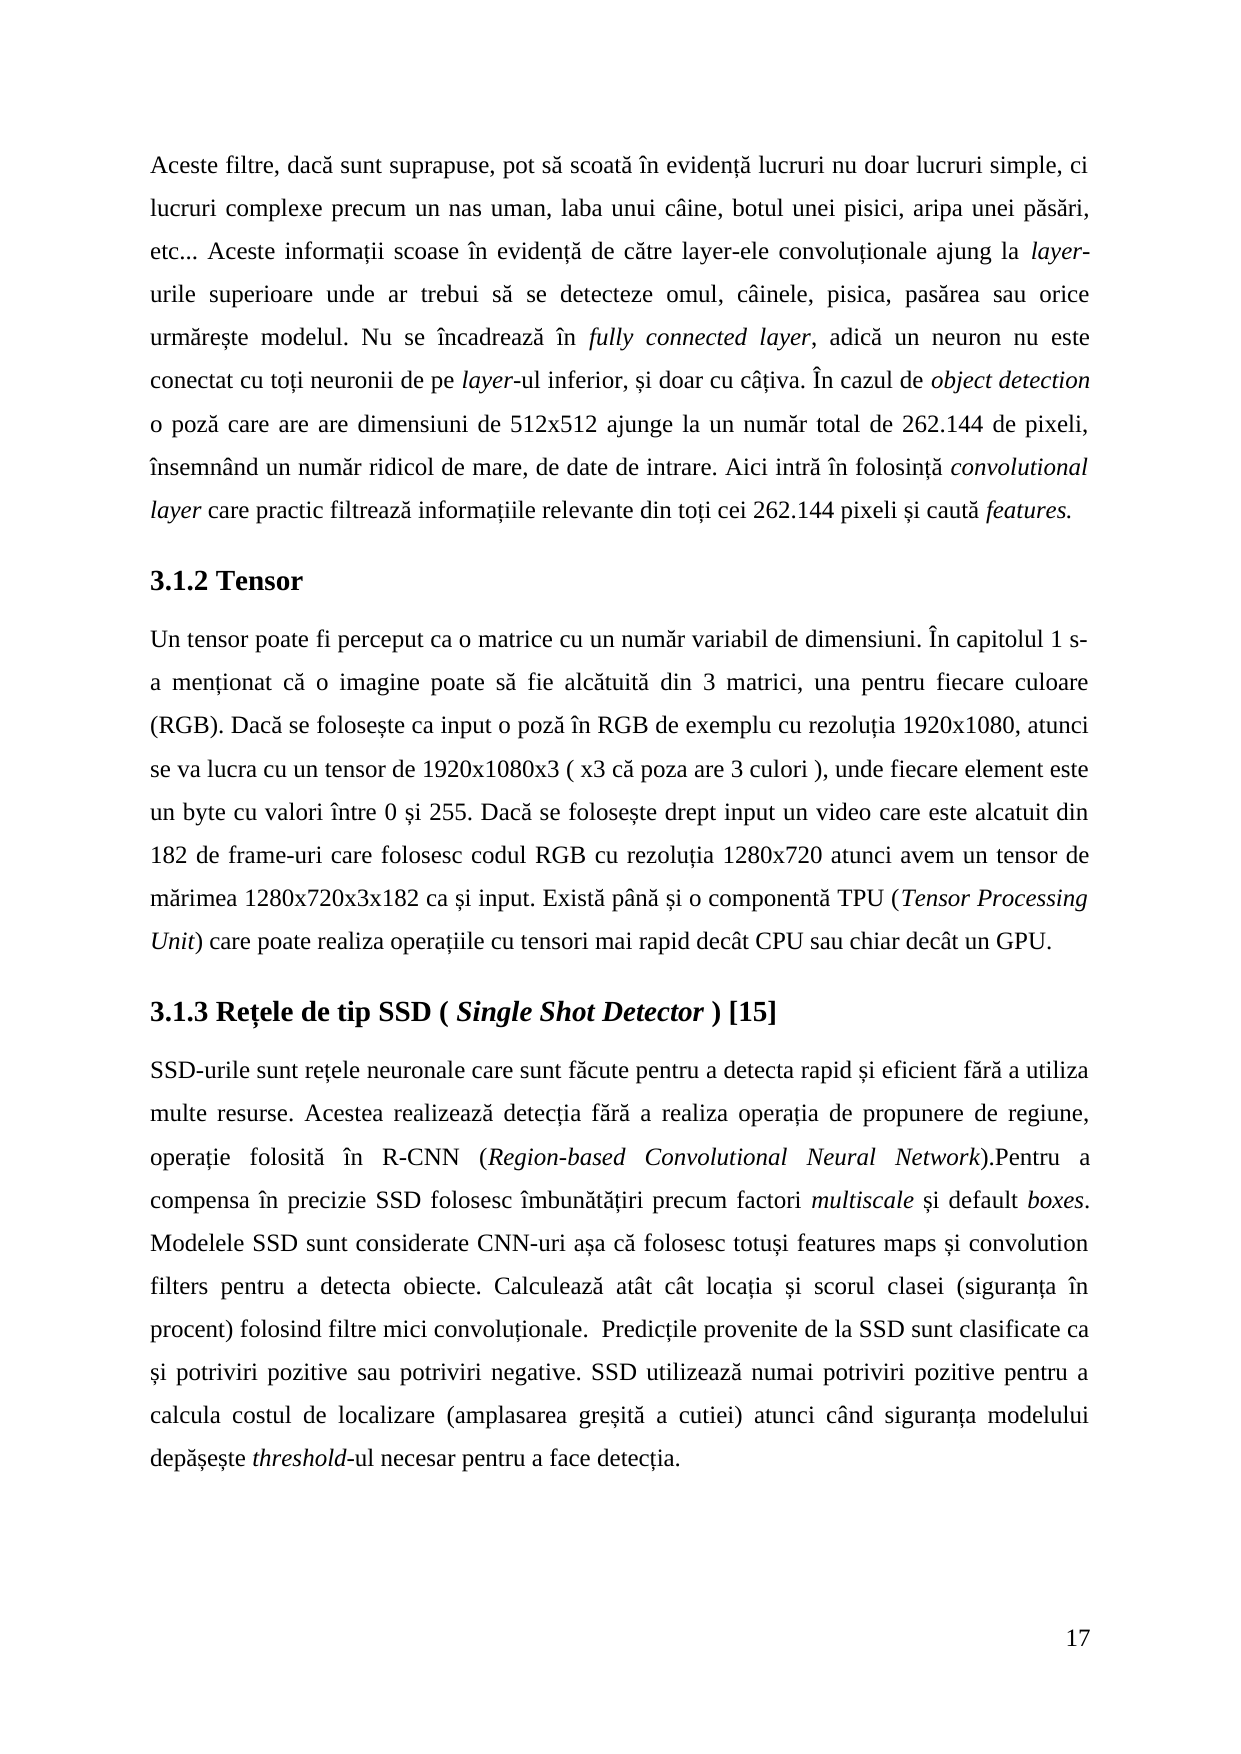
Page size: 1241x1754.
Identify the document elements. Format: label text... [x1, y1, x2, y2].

subtitle 3.1.3 Rețele de tip SSD ( Single Shot Detector ) [15] [150, 994, 1090, 1028]
text SSD-urile sunt rețele neuronale care sunt făcute pentru a detecta rapid și eficient fără a utiliza multe resurse. Acestea realizează detecția fără a realiza operația de propunere de regiune, operație folosită în R-CNN (Region-based Convolutional Neural Network).Pentru a compensa în precizie SSD folosesc îmbunătățiri precum factori multiscale și default boxes. Modelele SSD sunt considerate CNN-uri așa că folosesc totuși features maps și convolution filters pentru a detecta obiecte. Calculează atât cât locația și scorul clasei (siguranța în procent) folosind filtre mici convoluționale. Predicțile provenite de la SSD sunt clasificate ca și potriviri pozitive sau potriviri negative. SSD utilizează numai potriviri pozitive pentru a calcula costul de localizare (amplasarea greșită a cutiei) atunci când siguranța modelului depășește threshold-ul necesar pentru a face detecția. [150, 1055, 1090, 1472]
subtitle 3.1.2 Tensor [150, 563, 1090, 597]
text Aceste filtre, dacă sunt suprapuse, pot să scoată în evidență lucruri nu doar lucruri simple, ci lucruri complexe precum un nas uman, laba unui câine, botul unei pisici, aripa unei păsări, etc... Aceste informații scoase în evidență de către layer-ele convoluționale ajung la layer-urile superioare unde ar trebui să se detecteze omul, câinele, pisica, pasărea sau orice urmărește modelul. Nu se încadrează în fully connected layer, adică un neuron nu este conectat cu toți neuronii de pe layer-ul inferior, și doar cu câțiva. În cazul de object detection o poză care are are dimensiuni de 512x512 ajunge la un număr total de 262.144 de pixeli, însemnând un număr ridicol de mare, de date de intrare. Aici intră în folosință convolutional layer care practic filtrează informațiile relevante din toți cei 262.144 pixeli și caută features. [150, 150, 1090, 524]
text Un tensor poate fi perceput ca o matrice cu un număr variabil de dimensiuni. În capitolul 1 s-a menționat că o imagine poate să fie alcătuită din 3 matrici, una pentru fiecare culoare (RGB). Dacă se folosește ca input o poză în RGB de exemplu cu rezoluția 1920x1080, atunci se va lucra cu un tensor de 1920x1080x3 ( x3 că poza are 3 culori ), unde fiecare element este un byte cu valori între 0 și 255. Dacă se folosește drept input un video care este alcatuit din 182 de frame-uri care folosesc codul RGB cu rezoluția 1280x720 atunci avem un tensor de mărimea 1280x720x3x182 ca și input. Există până și o componentă TPU (Tensor Processing Unit) care poate realiza operațiile cu tensori mai rapid decât CPU sau chiar decât un GPU. [150, 624, 1090, 955]
